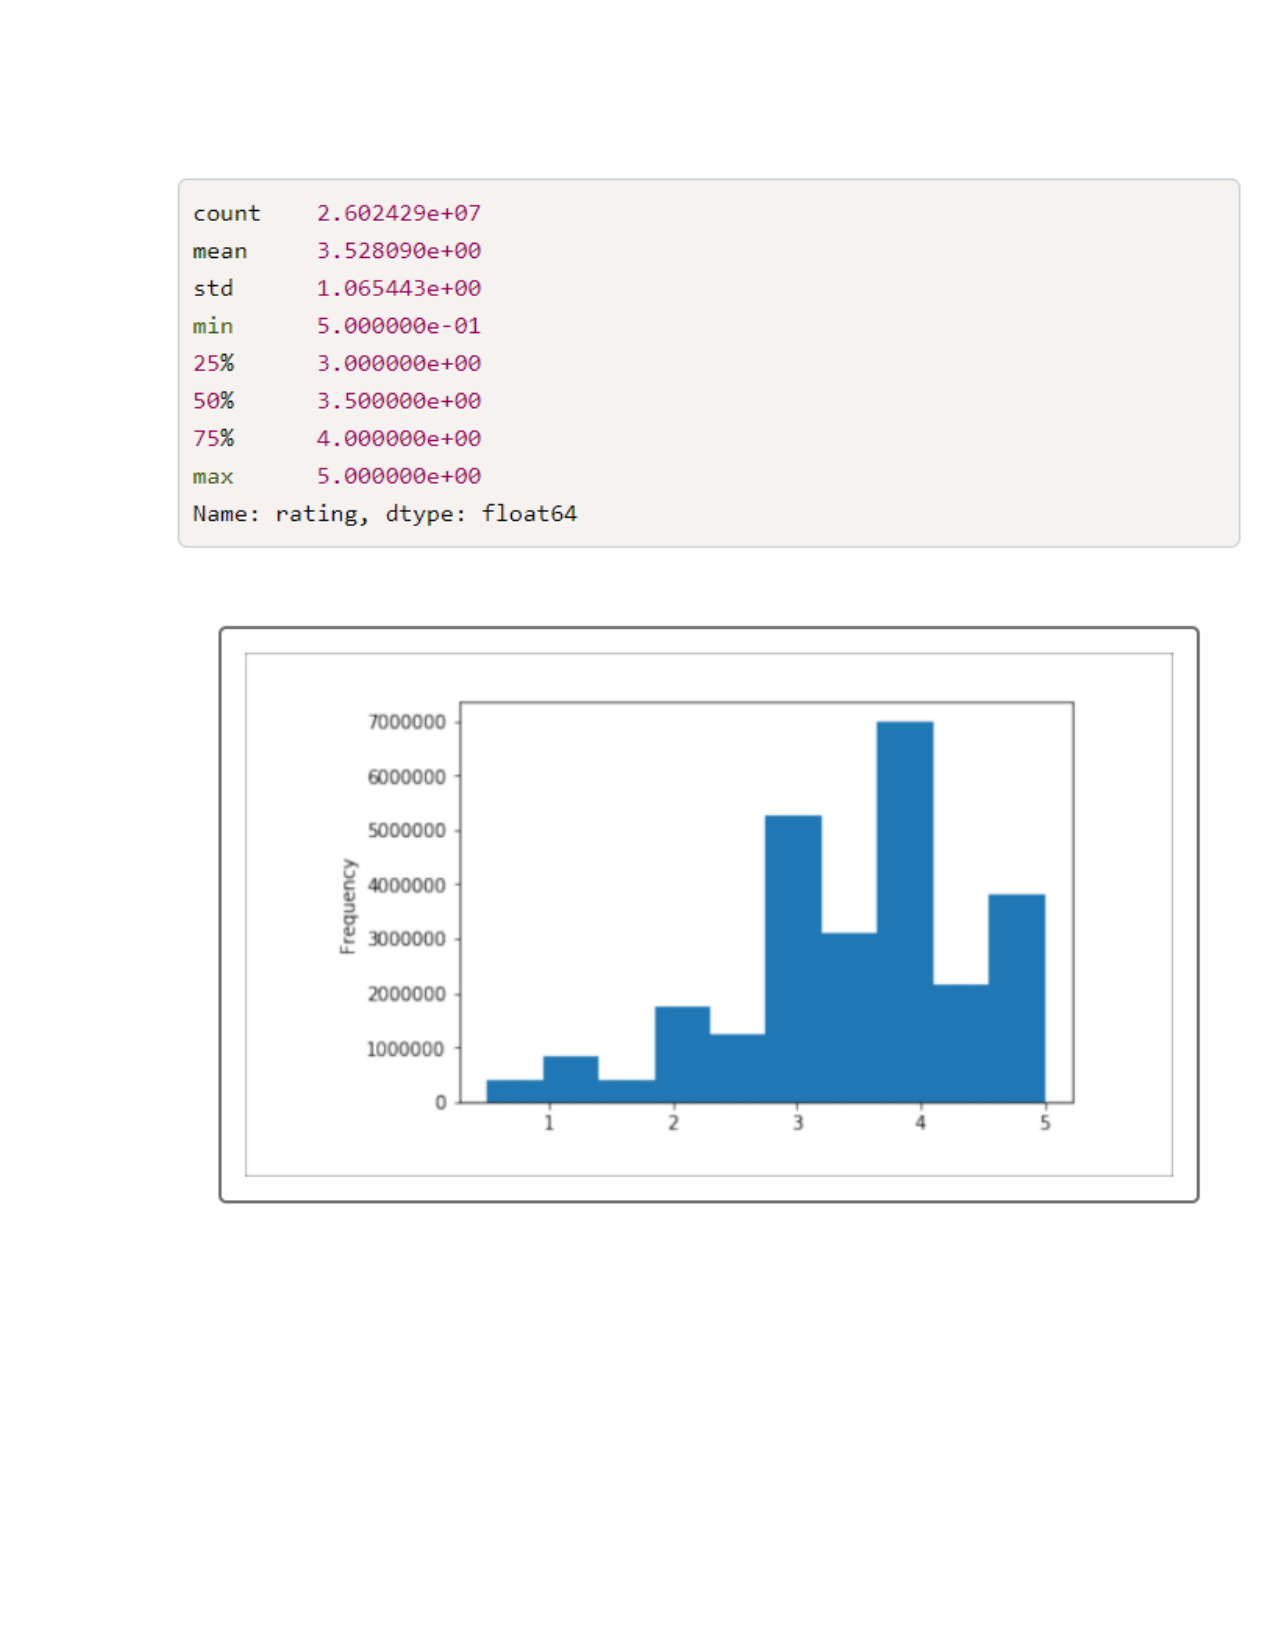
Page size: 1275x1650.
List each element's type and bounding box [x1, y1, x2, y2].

picture [150, 150, 1247, 1235]
